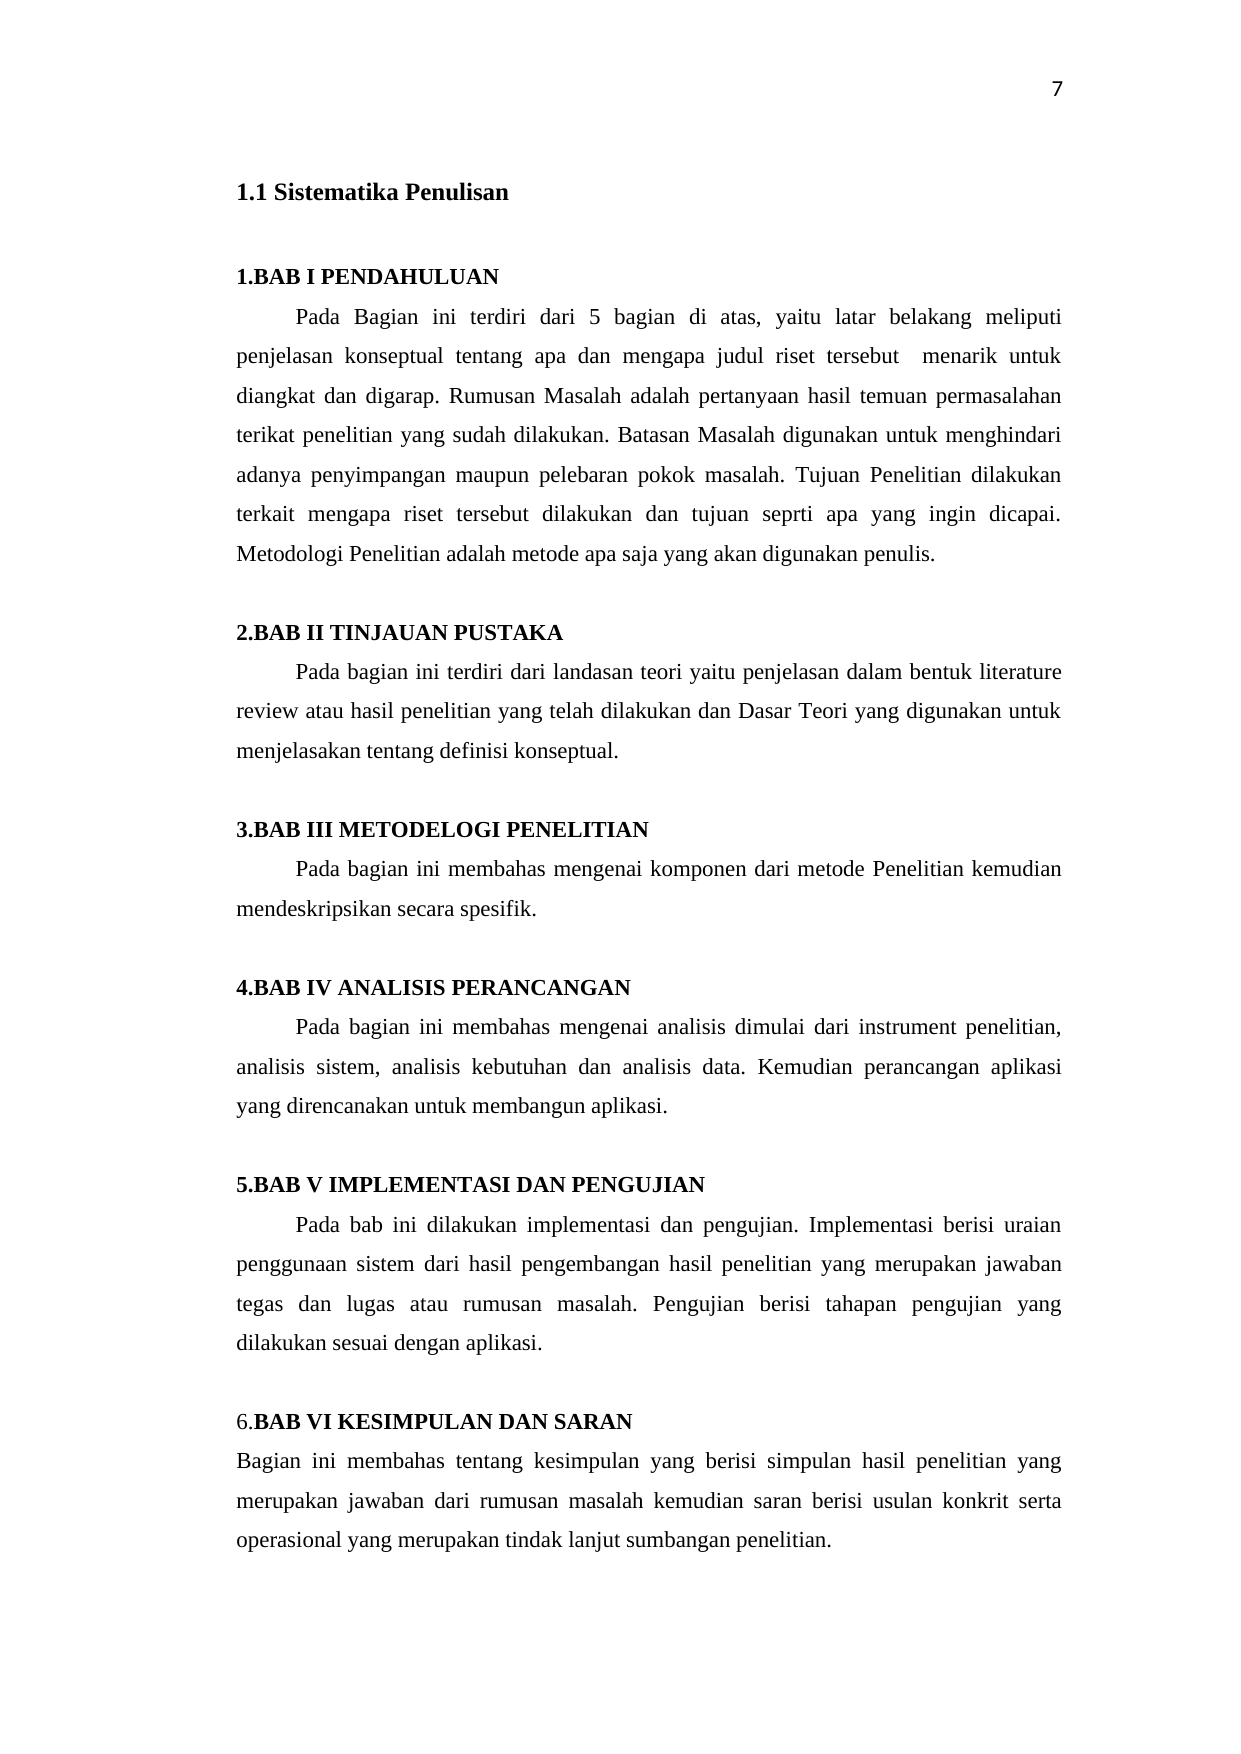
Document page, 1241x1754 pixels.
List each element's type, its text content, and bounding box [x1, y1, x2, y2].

text Pada bagian ini membahas mengenai analisis dimulai dari instrument penelitian, analisis sistem, analisis kebutuhan dan analisis data. Kemudian perancangan aplikasi yang direncanakan untuk membangun aplikasi. [236, 1013, 1063, 1119]
text Pada Bagian ini terdiri dari 5 bagian di atas, yaitu latar belakang meliputi penjelasan konseptual tentang apa dan mengapa judul riset tersebut menarik untuk diangkat dan digarap. Rumusan Masalah adalah pertanyaan hasil temuan permasalahan terikat penelitian yang sudah dilakukan. Batasan Masalah digunakan untuk menghindari adanya penyimpangan maupun pelebaran pokok masalah. Tujuan Penelitian dilakukan terkait mengapa riset tersebut dilakukan dan tujuan seprti apa yang ingin dicapai. Metodologi Penelitian adalah metode apa saja yang akan digunakan penulis. [236, 303, 1063, 566]
text Pada bab ini dilakukan implementasi dan pengujian. Implementasi berisi uraian penggunaan sistem dari hasil pengembangan hasil penelitian yang merupakan jawaban tegas dan lugas atau rumusan masalah. Pengujian berisi tahapan pengujian yang dilakukan sesuai dengan aplikasi. [236, 1211, 1063, 1356]
text 6.BAB VI KESIMPULAN DAN SARAN [236, 1408, 1063, 1434]
subtitle Sistematika Penulisan [236, 177, 1063, 206]
text 3.BAB III METODELOGI PENELITIAN [236, 816, 1063, 842]
text Bagian ini membahas tentang kesimpulan yang berisi simpulan hasil penelitian yang merupakan jawaban dari rumusan masalah kemudian saran berisi usulan konkrit serta operasional yang merupakan tindak lanjut sumbangan penelitian. [236, 1448, 1063, 1553]
text Pada bagian ini membahas mengenai komponen dari metode Penelitian kemudian mendeskripsikan secara spesifik. [236, 855, 1063, 921]
text 1.BAB I PENDAHULUAN [236, 263, 1063, 289]
text Pada bagian ini terdiri dari landasan teori yaitu penjelasan dalam bentuk literature review atau hasil penelitian yang telah dilakukan dan Dasar Teori yang digunakan untuk menjelasakan tentang definisi konseptual. [236, 658, 1063, 763]
text 5.BAB V IMPLEMENTASI DAN PENGUJIAN [236, 1171, 1063, 1198]
text 4.BAB IV ANALISIS PERANCANGAN [236, 974, 1063, 1000]
text 2.BAB II TINJAUAN PUSTAKA [236, 618, 1063, 645]
